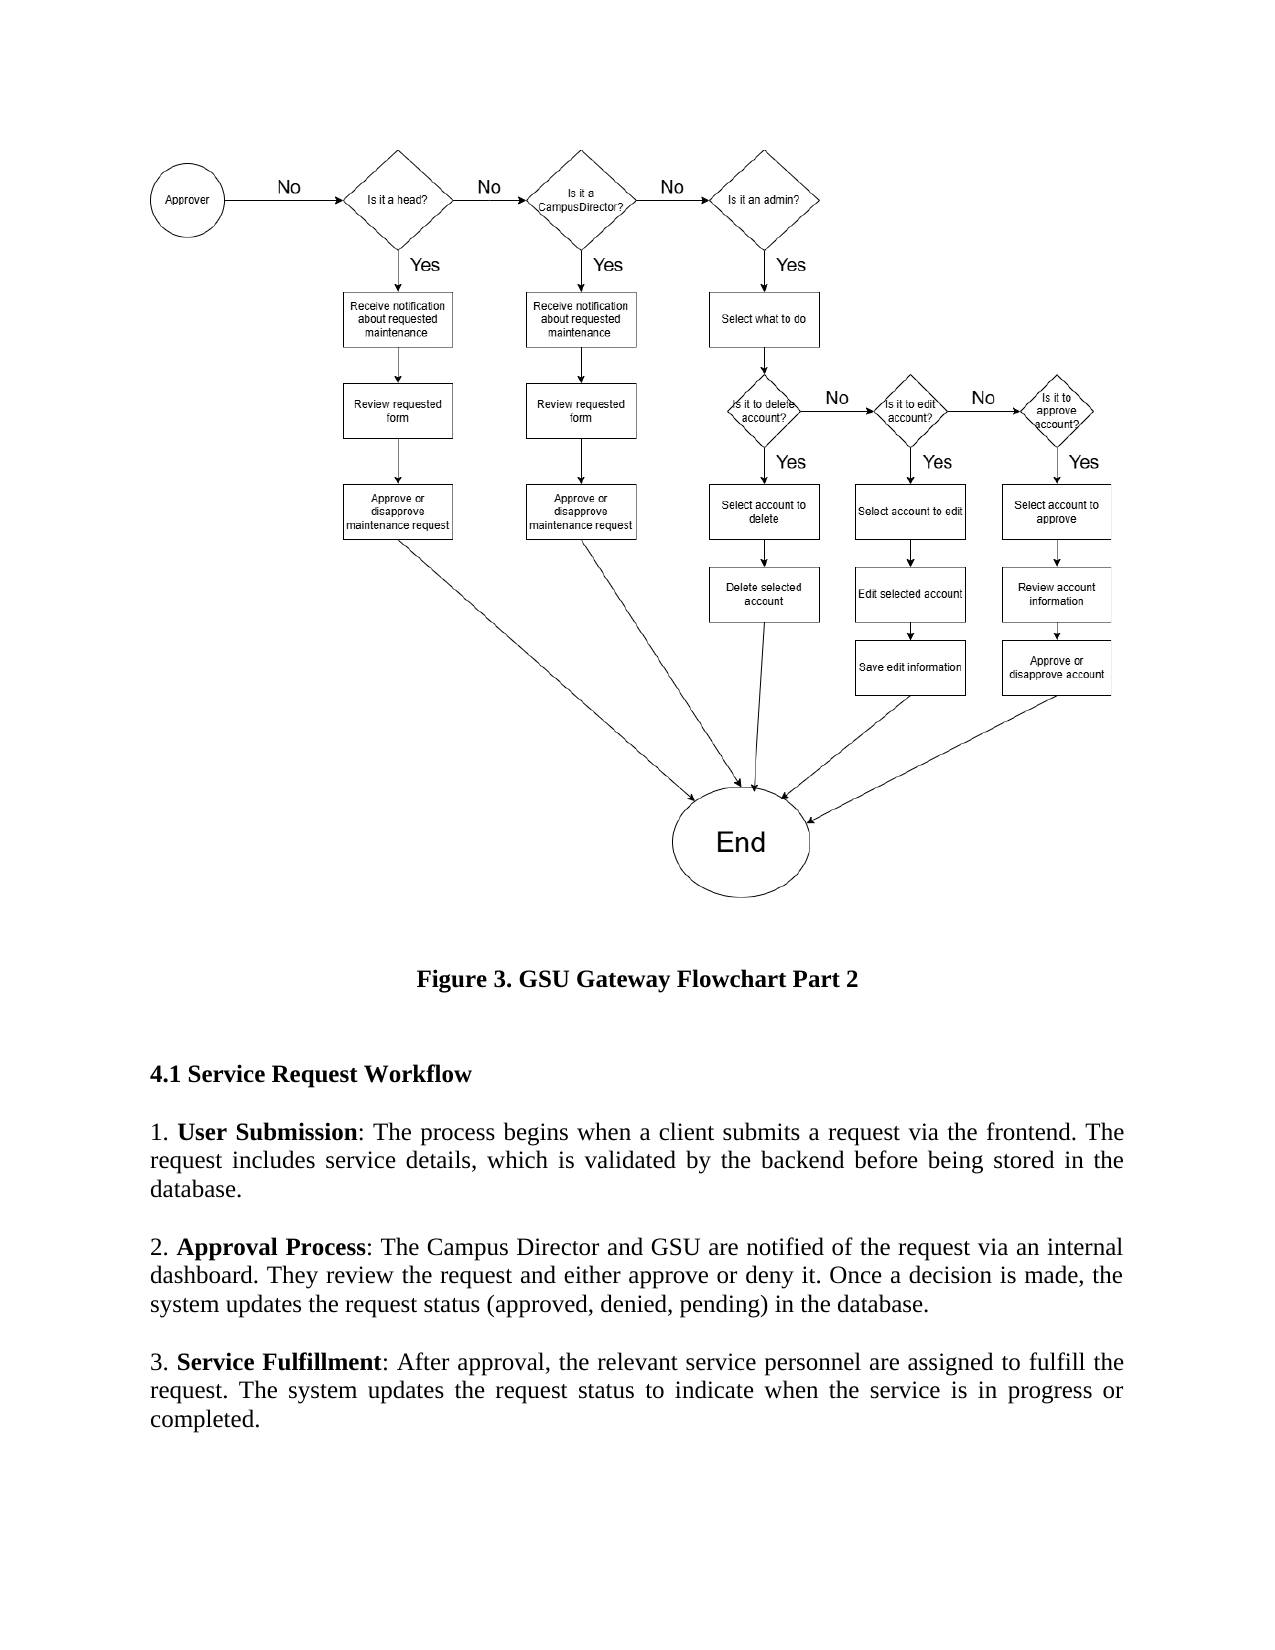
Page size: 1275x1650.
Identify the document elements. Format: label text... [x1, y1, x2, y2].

text 4.1 Service Request Workflow [150, 1059, 1125, 1088]
text Figure 3. GSU Gateway Flowchart Part 2 [150, 964, 1125, 992]
picture [150, 150, 1112, 898]
text 3. Service Fulfillment: After approval, the relevant service personnel are assigned to fulfill the request. The system updates the request status to indicate when the service is in progress or completed. [150, 1347, 1125, 1433]
text 2. Approval Process: The Campus Director and GSU are notified of the request via an internal dashboard. They review the request and either approve or deny it. Once a decision is made, the system updates the request status (approved, denied, pending) in the database. [150, 1232, 1125, 1318]
text 1. User Submission: The process begins when a client submits a request via the frontend. The request includes service details, which is validated by the backend before being stored in the database. [150, 1117, 1125, 1203]
